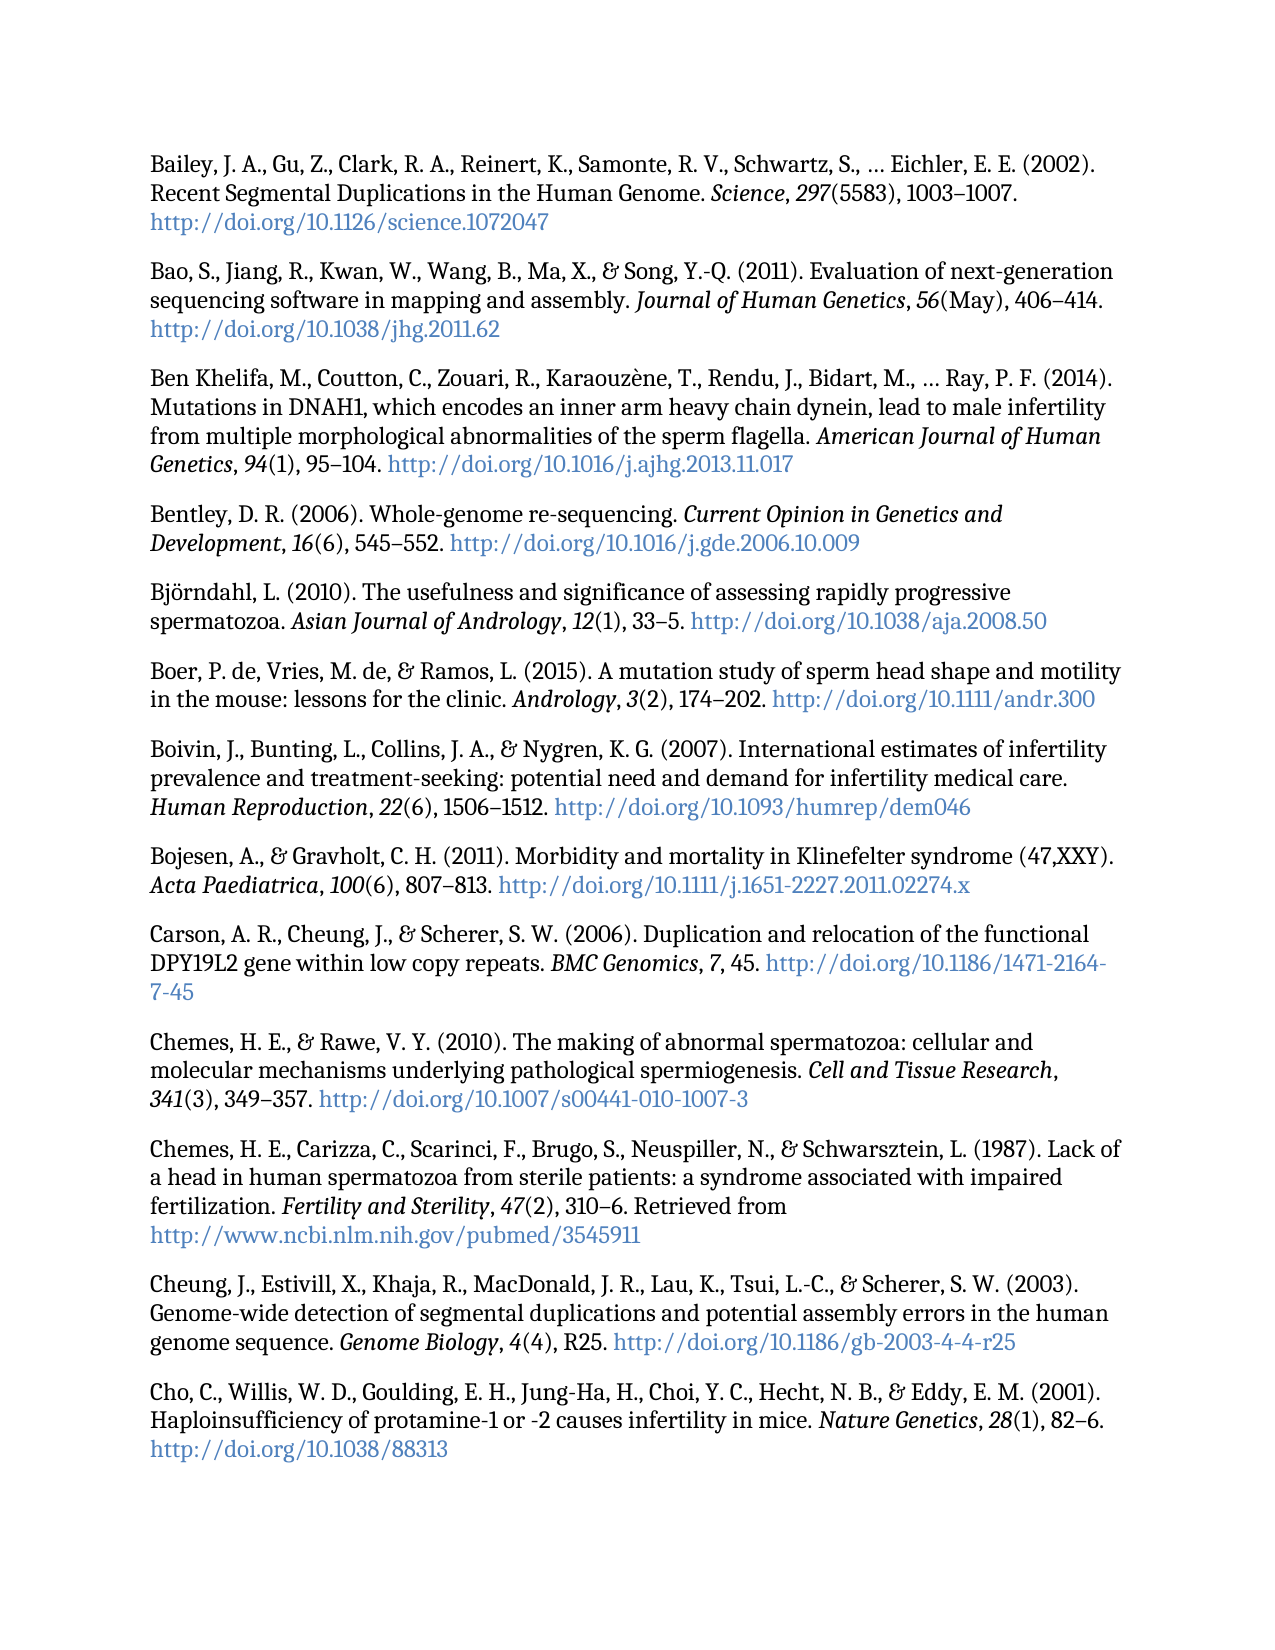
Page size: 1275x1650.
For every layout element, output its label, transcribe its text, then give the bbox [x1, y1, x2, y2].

text Chemes, H. E., & Rawe, V. Y. (2010). The making of abnormal spermatozoa: cellular and molecular mechanisms underlying pathological spermiogenesis. Cell and Tissue Research, 341(3), 349–357. http://doi.org/10.1007/s00441-010-1007-3 [150, 1027, 1125, 1114]
text Cheung, J., Estivill, X., Khaja, R., MacDonald, J. R., Lau, K., Tsui, L.-C., & Scherer, S. W. (2003). Genome-wide detection of segmental duplications and potential assembly errors in the human genome sequence. Genome Biology, 4(4), R25. http://doi.org/10.1186/gb-2003-4-4-r25 [150, 1270, 1125, 1357]
text Bentley, D. R. (2006). Whole-genome re-sequencing. Current Opinion in Genetics and Development, 16(6), 545–552. http://doi.org/10.1016/j.gde.2006.10.009 [150, 500, 1125, 557]
text Ben Khelifa, M., Coutton, C., Zouari, R., Karaouzène, T., Rendu, J., Bidart, M., … Ray, P. F. (2014). Mutations in DNAH1, which encodes an inner arm heavy chain dynein, lead to male infertility from multiple morphological abnormalities of the sperm flagella. American Journal of Human Genetics, 94(1), 95–104. http://doi.org/10.1016/j.ajhg.2013.11.017 [150, 364, 1125, 479]
text Cho, C., Willis, W. D., Goulding, E. H., Jung-Ha, H., Choi, Y. C., Hecht, N. B., & Eddy, E. M. (2001). Haploinsufficiency of protamine-1 or -2 causes infertility in mice. Nature Genetics, 28(1), 82–6. http://doi.org/10.1038/88313 [150, 1377, 1125, 1464]
text Chemes, H. E., Carizza, C., Scarinci, F., Brugo, S., Neuspiller, N., & Schwarsztein, L. (1987). Lack of a head in human spermatozoa from sterile patients: a syndrome associated with impaired fertilization. Fertility and Sterility, 47(2), 310–6. Retrieved from http://www.ncbi.nlm.nih.gov/pubmed/3545911 [150, 1134, 1125, 1249]
text Bojesen, A., & Gravholt, C. H. (2011). Morbidity and mortality in Klinefelter syndrome (47,XXY). Acta Paediatrica, 100(6), 807–813. http://doi.org/10.1111/j.1651-2227.2011.02274.x [150, 842, 1125, 899]
text Björndahl, L. (2010). The usefulness and significance of assessing rapidly progressive spermatozoa. Asian Journal of Andrology, 12(1), 33–5. http://doi.org/10.1038/aja.2008.50 [150, 578, 1125, 636]
text Boivin, J., Bunting, L., Collins, J. A., & Nygren, K. G. (2007). International estimates of infertility prevalence and treatment-seeking: potential need and demand for infertility medical care. Human Reproduction, 22(6), 1506–1512. http://doi.org/10.1093/humrep/dem046 [150, 735, 1125, 821]
text Bailey, J. A., Gu, Z., Clark, R. A., Reinert, K., Samonte, R. V., Schwartz, S., … Eichler, E. E. (2002). Recent Segmental Duplications in the Human Genome. Science, 297(5583), 1003–1007. http://doi.org/10.1126/science.1072047 [150, 150, 1125, 236]
text Carson, A. R., Cheung, J., & Scherer, S. W. (2006). Duplication and relocation of the functional DPY19L2 gene within low copy repeats. BMC Genomics, 7, 45. http://doi.org/10.1186/1471-2164-7-45 [150, 920, 1125, 1007]
text Boer, P. de, Vries, M. de, & Ramos, L. (2015). A mutation study of sperm head shape and motility in the mouse: lessons for the clinic. Andrology, 3(2), 174–202. http://doi.org/10.1111/andr.300 [150, 657, 1125, 714]
text Bao, S., Jiang, R., Kwan, W., Wang, B., Ma, X., & Song, Y.-Q. (2011). Evaluation of next-generation sequencing software in mapping and assembly. Journal of Human Genetics, 56(May), 406–414. http://doi.org/10.1038/jhg.2011.62 [150, 257, 1125, 343]
